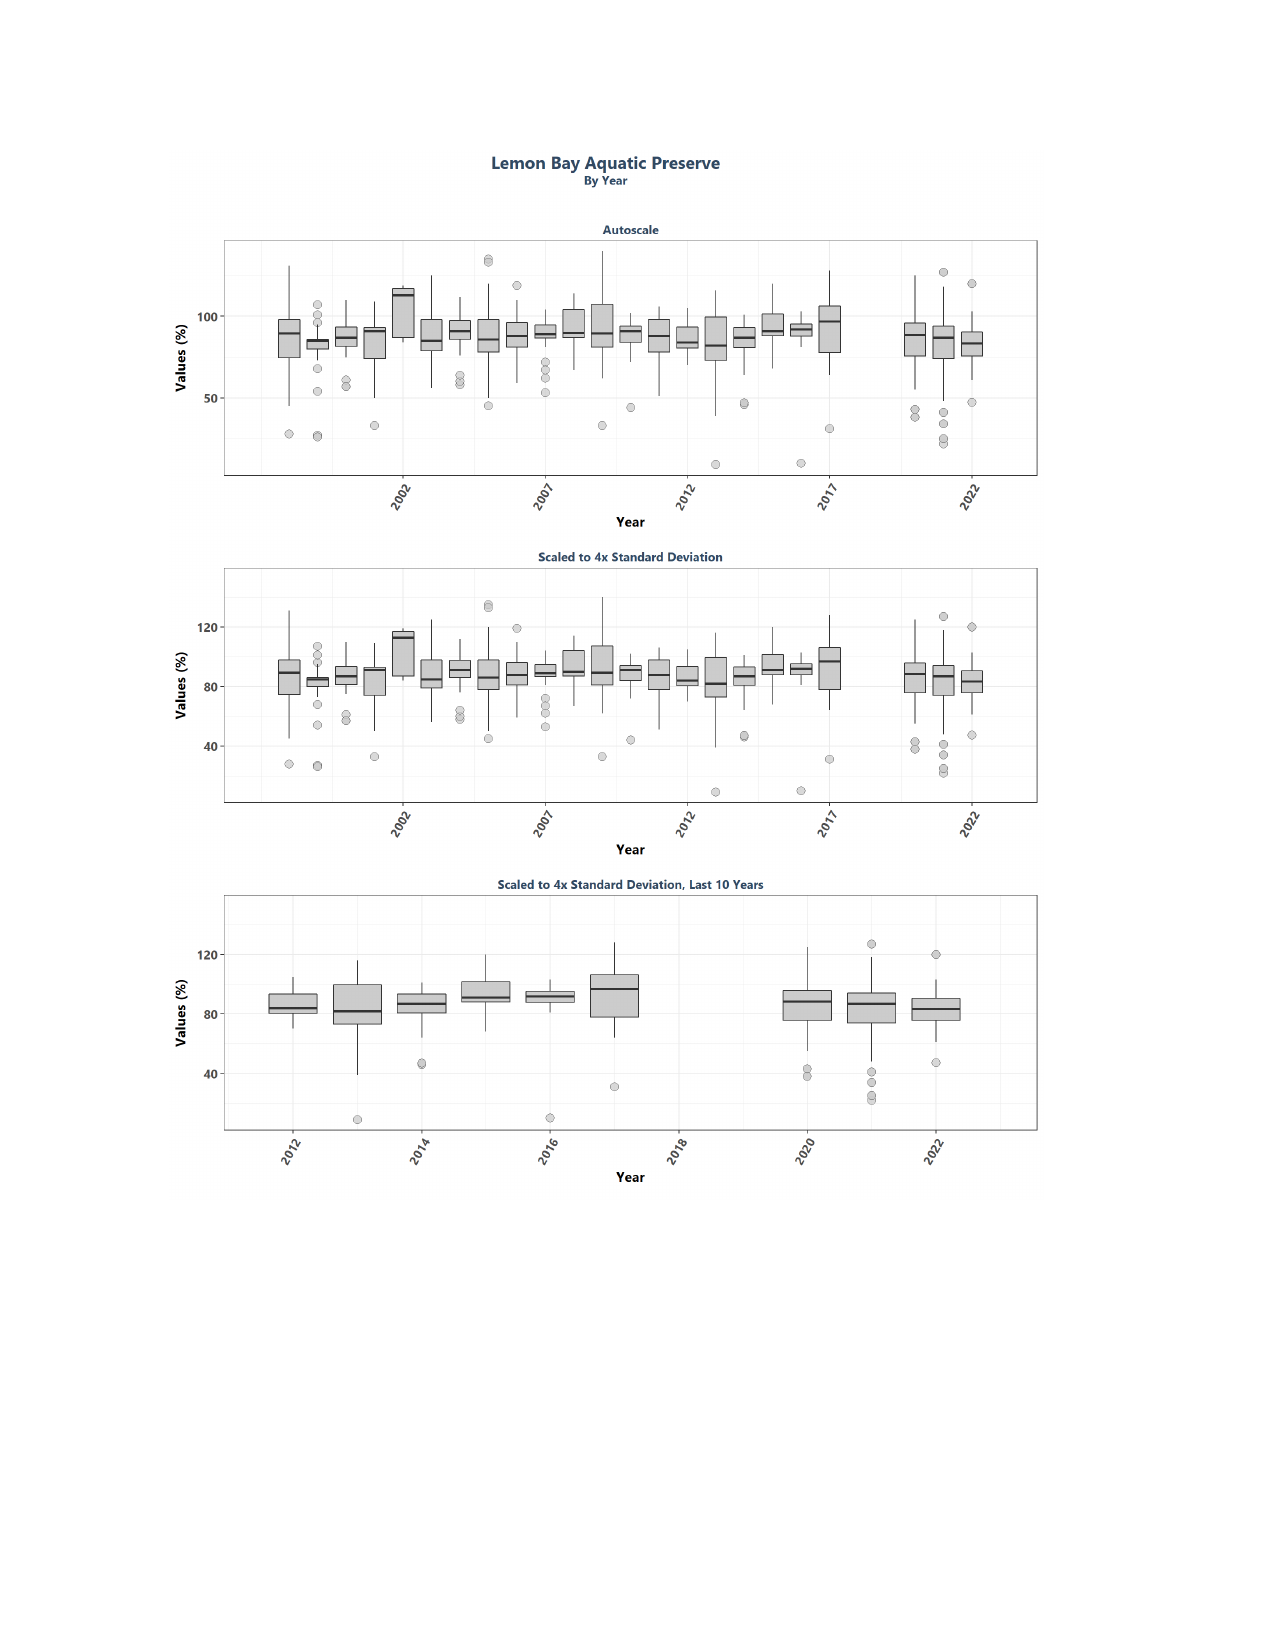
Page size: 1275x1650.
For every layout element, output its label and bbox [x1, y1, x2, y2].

picture [168, 150, 1044, 1200]
